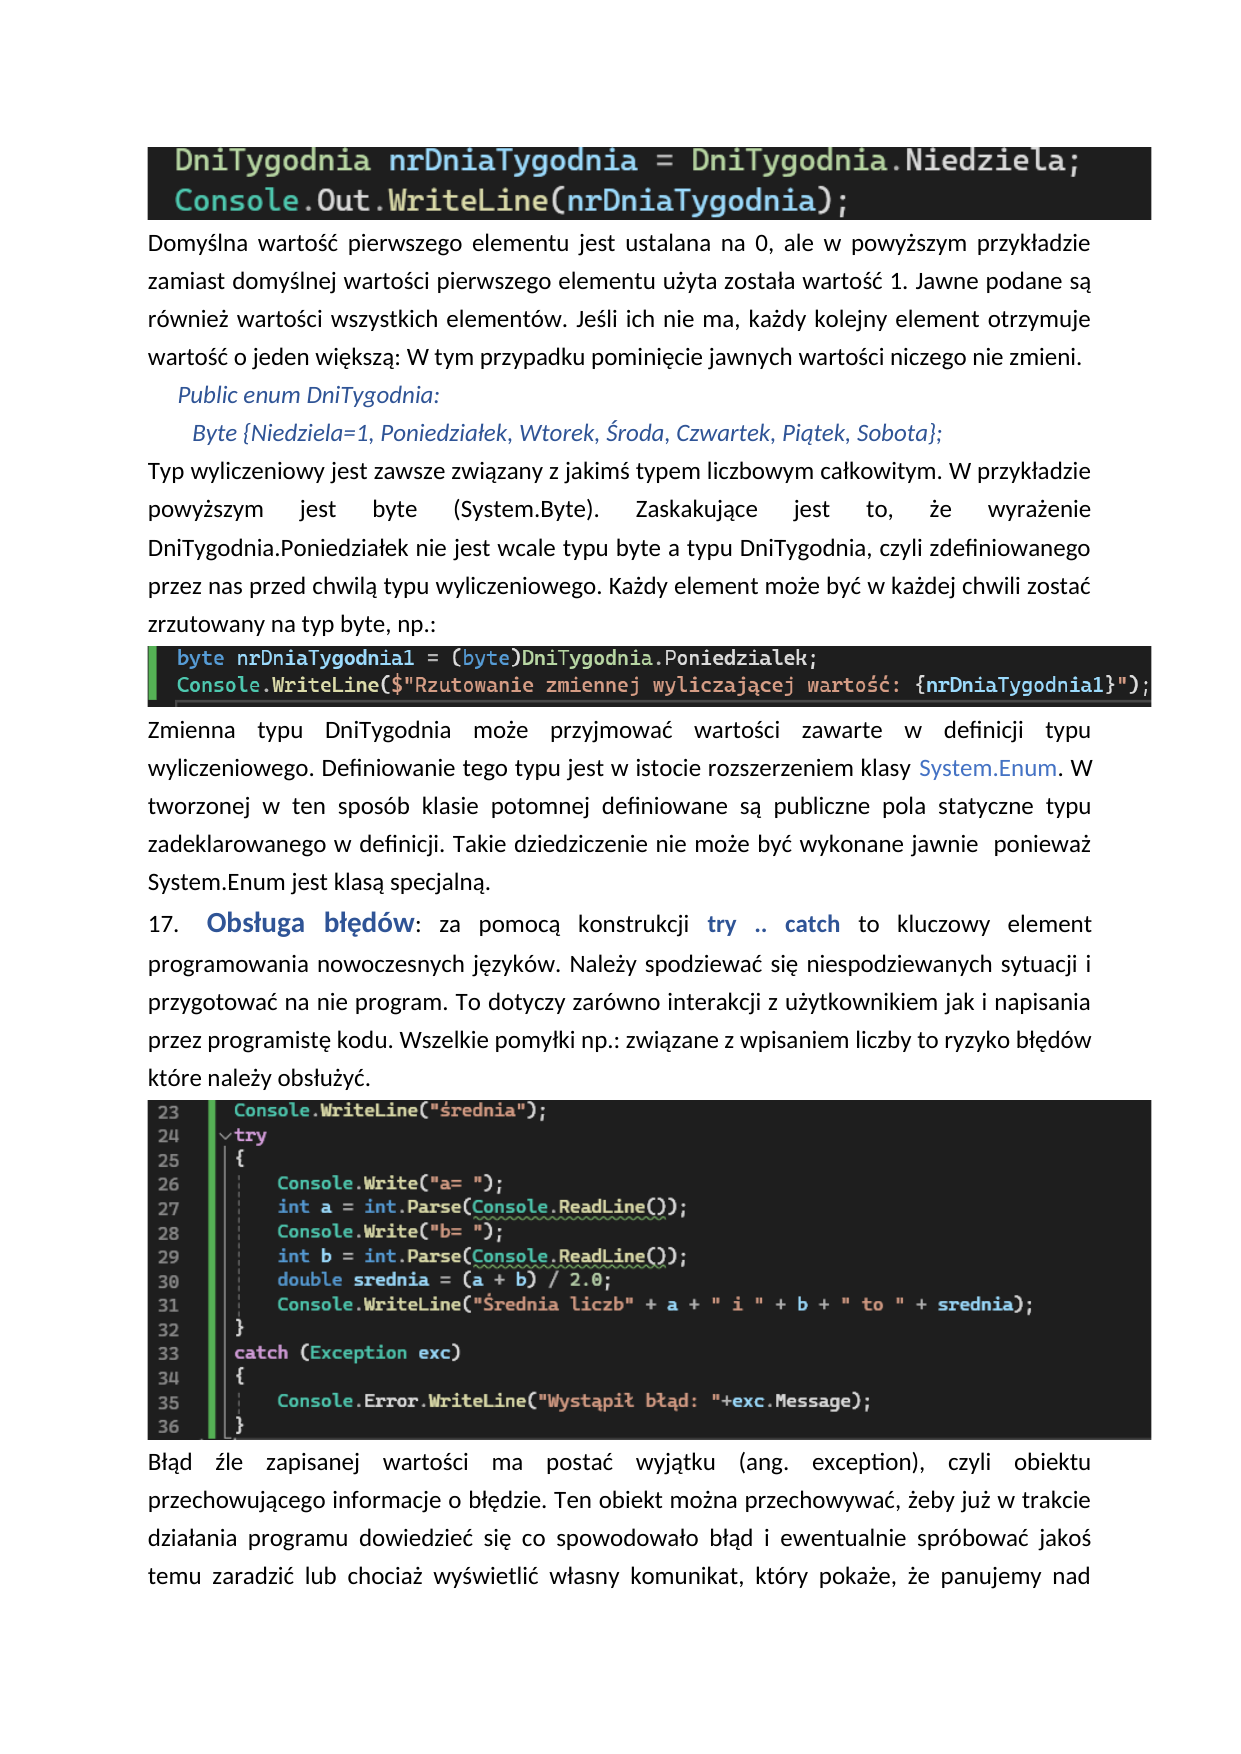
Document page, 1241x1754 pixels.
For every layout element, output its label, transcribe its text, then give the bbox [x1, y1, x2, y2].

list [148, 1446, 1093, 1591]
picture [147, 646, 1152, 707]
list Public enum DniTygodnia: [148, 379, 1093, 410]
picture [147, 147, 1152, 220]
list Zmienna typu DniTygodnia może przyjmować wartości zawarte w definicji typu wyliczeniowego. Definiowanie tego typu jest w istocie rozszerzeniem klasy System.Enum. W tworzonej w ten sposób klasie potomnej definiowane są publiczne pola statyczne typu zadeklarowanego w definicji. Takie dziedziczenie nie może być wykonane jawnie ponieważ System.Enum jest klasą specjalną. [148, 714, 1093, 897]
list Byte {Niedziela=1, Poniedziałek, Wtorek, Środa, Czwartek, Piątek, Sobota}; [148, 417, 1093, 448]
list Obsługa błędów: za pomocą konstrukcji try .. catch to kluczowy element programowania nowoczesnych języków. Należy spodziewać się niespodziewanych sytuacji i przygotować na nie program. To dotyczy zarówno interakcji z użytkownikiem jak i napisania przez programistę kodu. Wszelkie pomyłki np.: związane z wpisaniem liczby to ryzyko błędów które należy obsłużyć. [148, 904, 1093, 1093]
list Domyślna wartość pierwszego elementu jest ustalana na 0, ale w powyższym przykładzie zamiast domyślnej wartości pierwszego elementu użyta została wartość 1. Jawne podane są również wartości wszystkich elementów. Jeśli ich nie ma, każdy kolejny element otrzymuje wartość o jeden większą: W tym przypadku pominięcie jawnych wartości niczego nie zmieni. [148, 227, 1093, 372]
picture [147, 1100, 1152, 1440]
list Typ wyliczeniowy jest zawsze związany z jakimś typem liczbowym całkowitym. W przykładzie powyższym jest byte (System.Byte). Zaskakujące jest to, że wyrażenie DniTygodnia.Poniedziałek nie jest wcale typu byte a typu DniTygodnia, czyli zdefiniowanego przez nas przed chwilą typu wyliczeniowego. Każdy element może być w każdej chwili zostać zrzutowany na typ byte, np.: [148, 455, 1093, 638]
